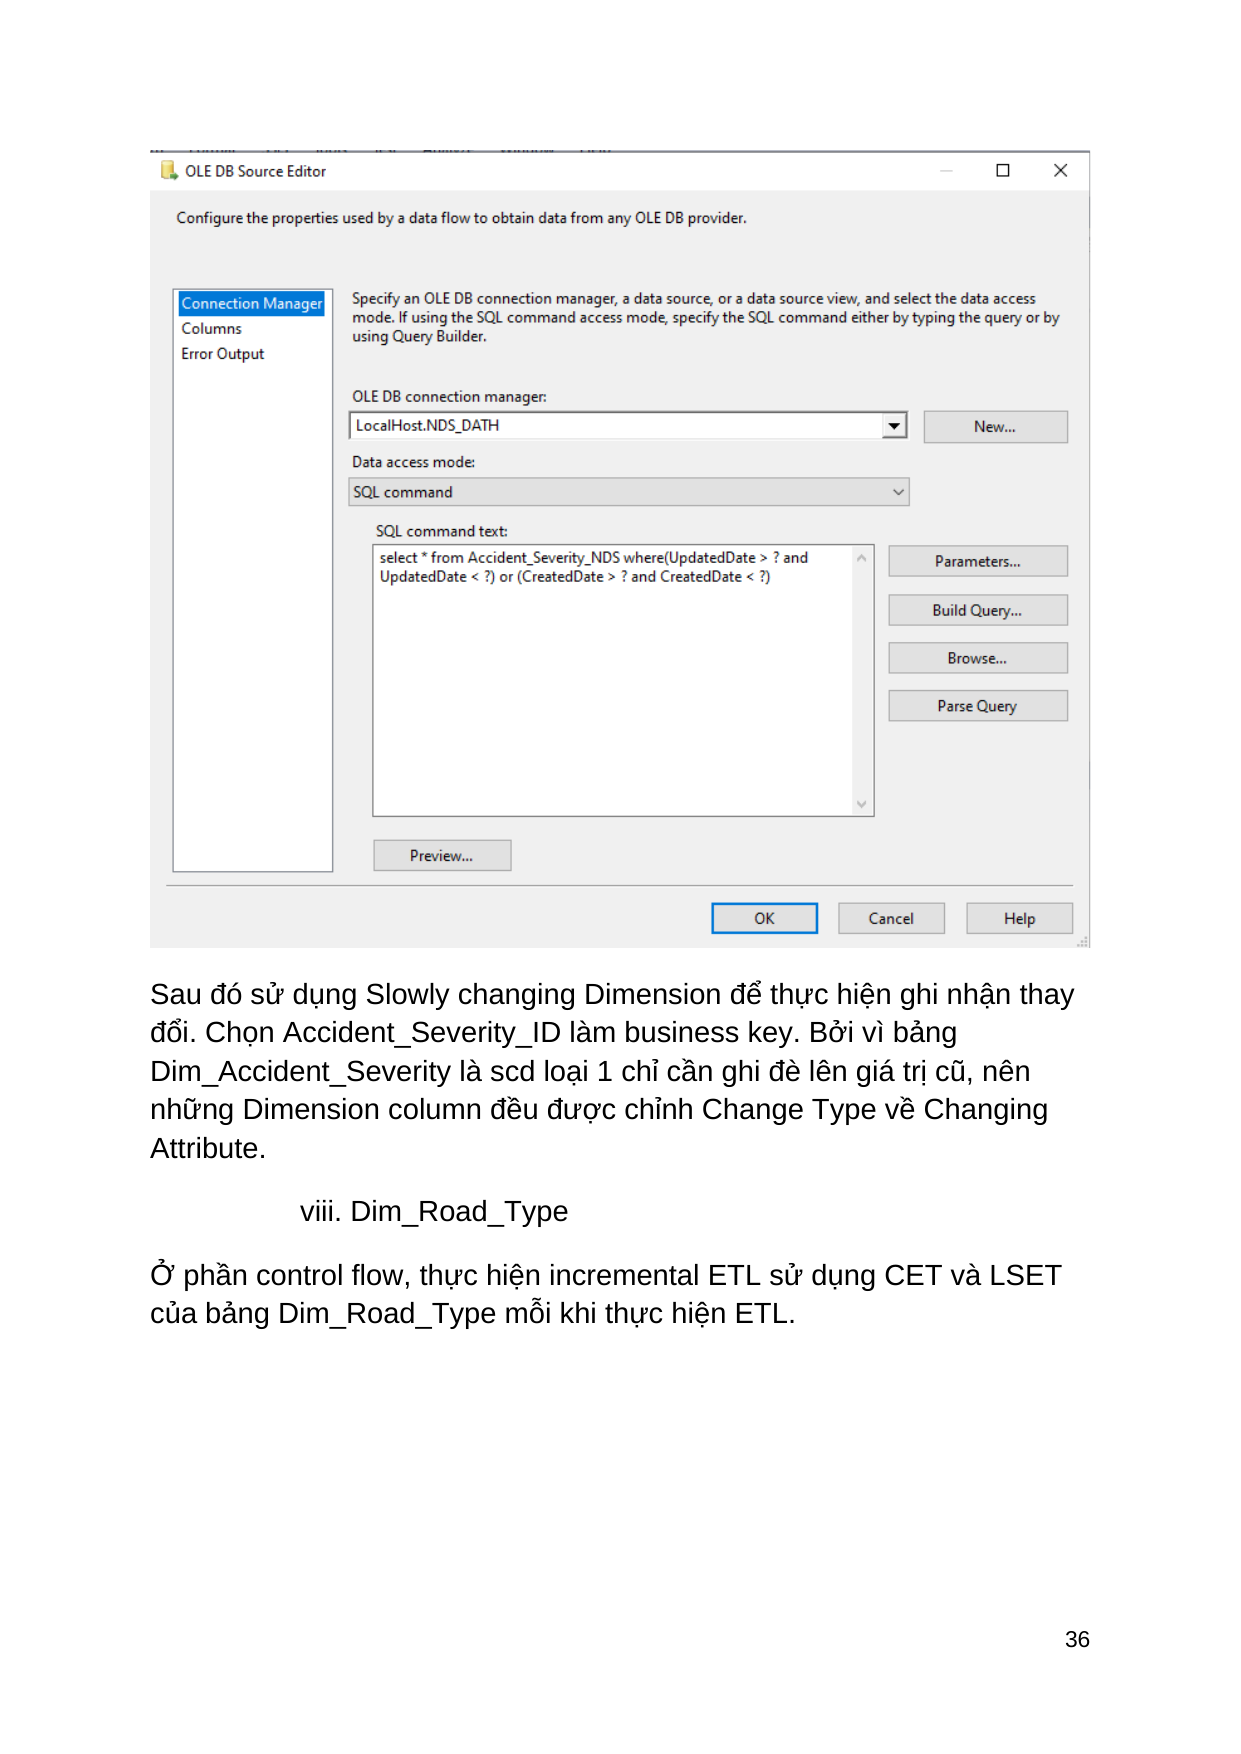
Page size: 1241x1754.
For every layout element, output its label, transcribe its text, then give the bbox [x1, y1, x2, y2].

text Sau đó sử dụng Slowly changing Dimension để thực hiện ghi nhận thay đổi. Chọn Accident_Severity_ID làm business key. Bởi vì bảng Dim_Accident_Severity là scd loại 1 chỉ cần ghi đè lên giá trị cũ, nên những Dimension column đều được chỉnh Change Type về Changing Attribute. [150, 977, 1090, 1164]
text viii. Dim_Road_Type [150, 1194, 1090, 1228]
text Ở phần control flow, thực hiện incremental ETL sử dụng CET và LSET của bảng Dim_Road_Type mỗi khi thực hiện ETL. [150, 1258, 1090, 1330]
picture [150, 150, 1091, 948]
